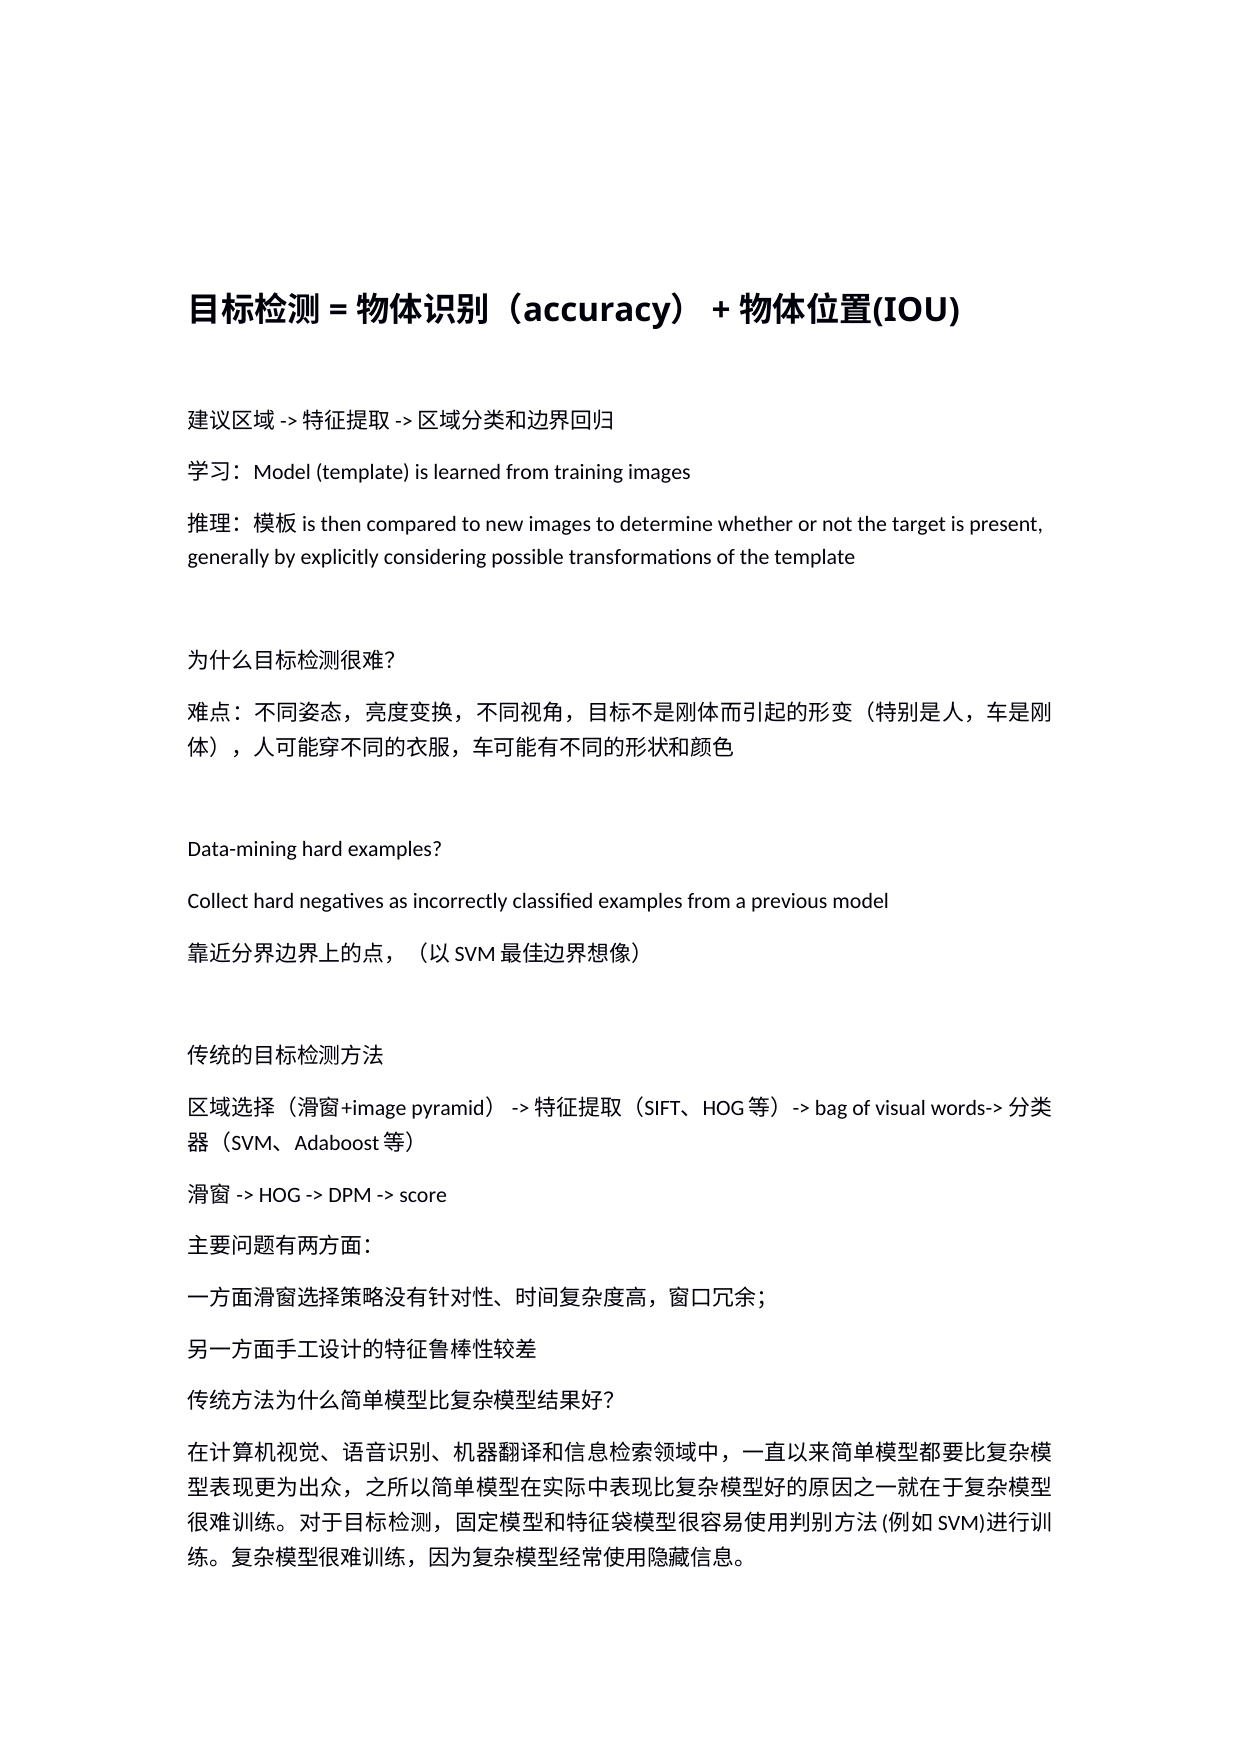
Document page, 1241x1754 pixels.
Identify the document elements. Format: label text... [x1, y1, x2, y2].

text 难点：不同姿态，亮度变换，不同视角，目标不是刚体而引起的形变（特别是人，车是刚体），人可能穿不同的衣服，车可能有不同的形状和颜色 [187, 695, 1053, 762]
text 靠近分界边界上的点，（以SVM最佳边界想像） [187, 935, 1053, 968]
text 一方面滑窗选择策略没有针对性、时间复杂度高，窗口冗余； [187, 1280, 1053, 1312]
text 为什么目标检测很难？ [187, 643, 1053, 676]
text 主要问题有两方面： [187, 1228, 1053, 1261]
text 另一方面手工设计的特征鲁棒性较差 [187, 1331, 1053, 1364]
text Collect hard negatives as incorrectly classified examples from a previous model [187, 884, 1053, 916]
text 在计算机视觉、语音识别、机器翻译和信息检索领域中，一直以来简单模型都要比复杂模型表现更为出众，之所以简单模型在实际中表现比复杂模型好的原因之一就在于复杂模型很难训练。对于目标检测，固定模型和特征袋模型很容易使用判别方法(例如SVM)进行训练。复杂模型很难训练，因为复杂模型经常使用隐藏信息。 [187, 1435, 1053, 1572]
text 传统方法为什么简单模型比复杂模型结果好？ [187, 1383, 1053, 1416]
text 区域选择（滑窗+image pyramid） -> 特征提取（SIFT、HOG等）-> bag of visual words-> 分类器（SVM、Adaboost等） [187, 1090, 1053, 1157]
text 滑窗 -> HOG -> DPM -> score [187, 1176, 1053, 1209]
text 学习：Model (template) is learned from training images [187, 454, 1053, 486]
text 建议区域 -> 特征提取 -> 区域分类和边界回归 [187, 402, 1053, 435]
text Data-mining hard examples? [187, 833, 1053, 865]
text 推理：模板 is then compared to new images to determine whether or not the target is present, generally by explicitly considering possible transformations of the template [187, 506, 1053, 573]
text 传统的目标检测方法 [187, 1038, 1053, 1071]
subtitle 目标检测 = 物体识别（accuracy） + 物体位置(IOU) [187, 275, 1053, 340]
